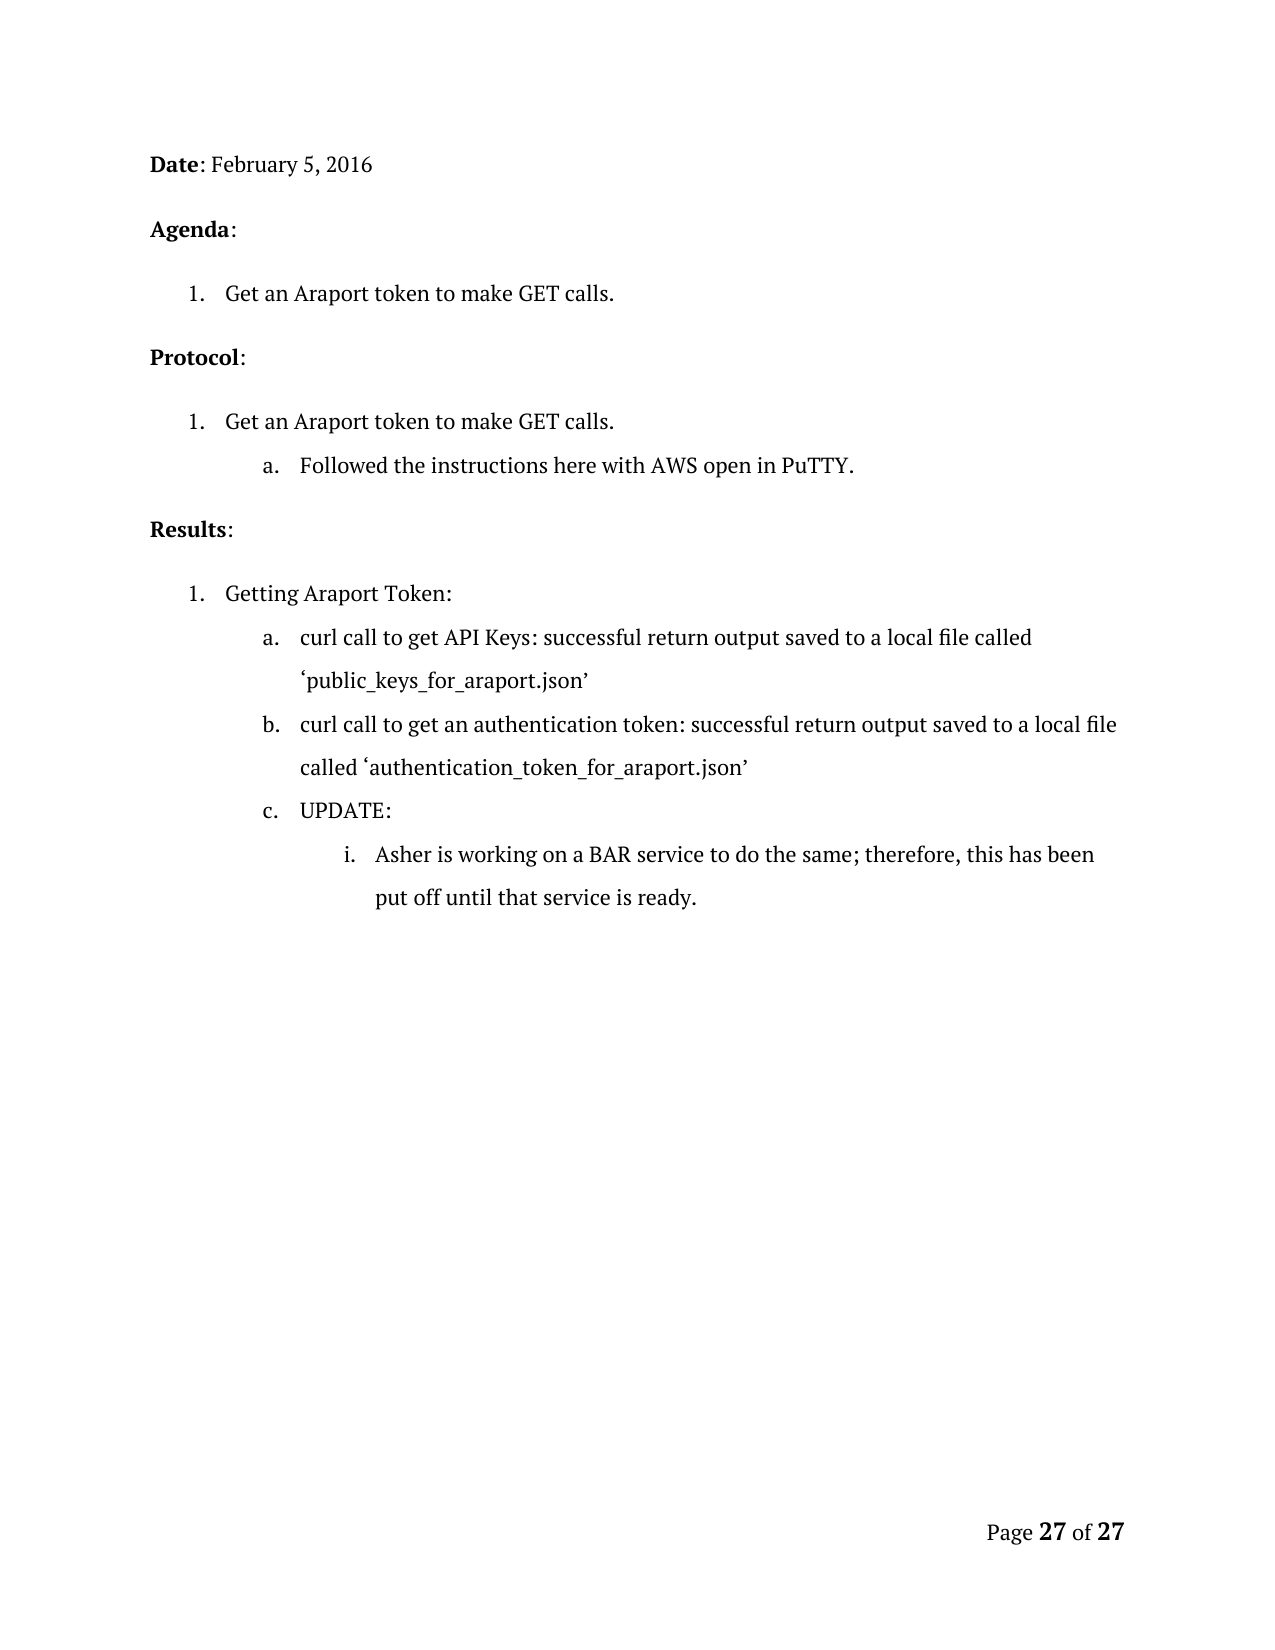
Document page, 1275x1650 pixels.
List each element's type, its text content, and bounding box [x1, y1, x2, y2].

list Asher is working on a BAR service to do the same; therefore, this has been put off until that service is ready. [356, 840, 1125, 912]
text Agenda: [150, 214, 1125, 243]
list curl call to get API Keys: successful return output saved to a local file called ‘public_keys_for_araport.json’ [262, 622, 1125, 695]
text Results: [150, 515, 1125, 544]
text Protocol: [150, 343, 1125, 372]
text Date: February 5, 2016 [150, 150, 1125, 179]
list UPDATE: [262, 796, 1125, 825]
list Get an Araport token to make GET calls. [187, 278, 1125, 307]
list curl call to get an authentication token: successful return output saved to a local file called ‘authentication_token_for_araport.json’ [262, 709, 1125, 782]
list Getting Araport Token: [187, 579, 1125, 608]
list Followed the instructions here with AWS open in PuTTY. [262, 451, 1125, 479]
list Get an Araport token to make GET calls. [187, 407, 1125, 436]
